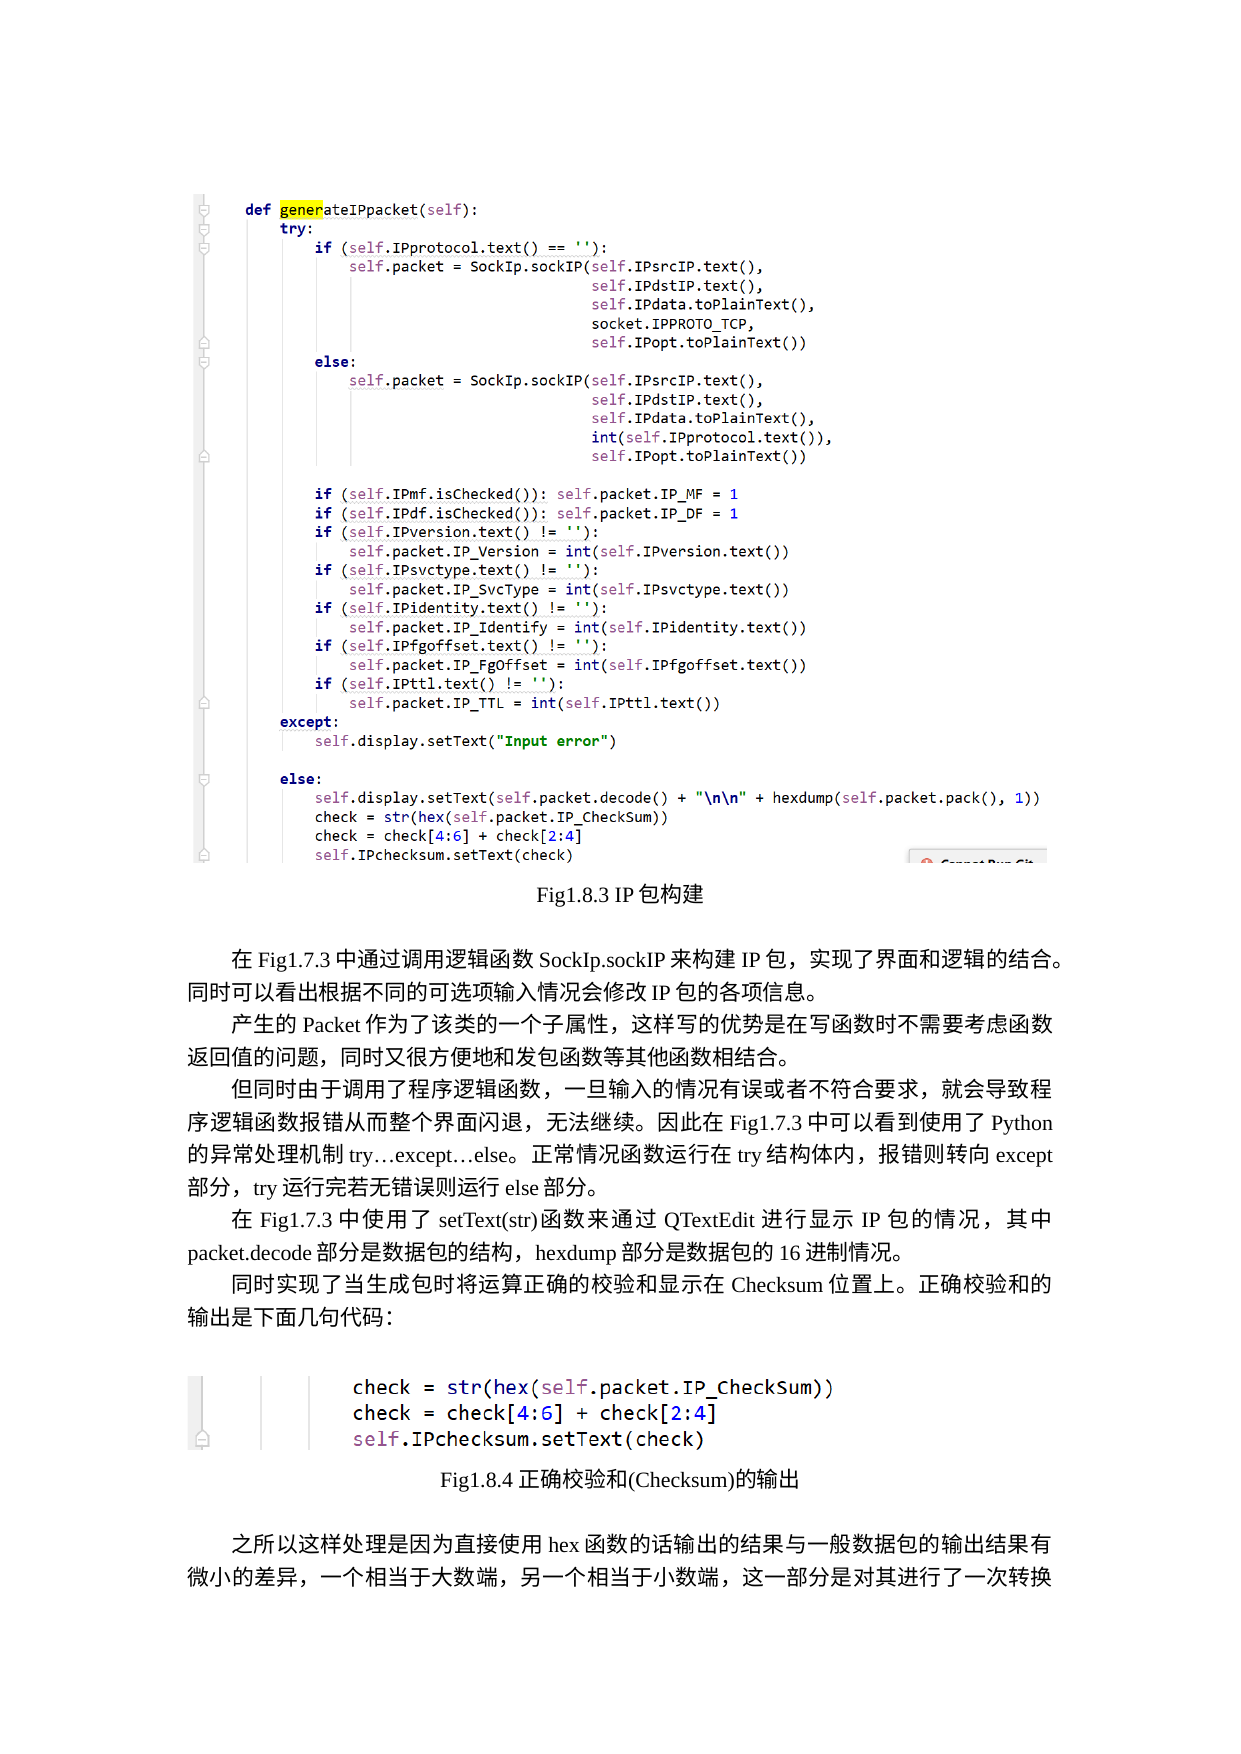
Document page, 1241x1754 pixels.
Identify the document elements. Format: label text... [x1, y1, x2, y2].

picture [187, 1376, 965, 1450]
text 但同时由于调用了程序逻辑函数，一旦输入的情况有误或者不符合要求，就会导致程序逻辑函数报错从而整个界面闪退，无法继续。因此在Fig1.7.3中可以看到使用了Python的异常处理机制try…except…else。正常情况函数运行在try结构体内，报错则转向except部分，try运行完若无错误则运行else部分。 [187, 1072, 1053, 1202]
text Fig1.8.4 正确校验和(Checksum)的输出 [187, 1462, 1053, 1494]
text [187, 1527, 1053, 1592]
text 在Fig1.7.3中使用了setText(str)函数来通过QTextEdit进行显示IP包的情况，其中packet.decode部分是数据包的结构，hexdump部分是数据包的16进制情况。 [187, 1202, 1053, 1267]
text 在Fig1.7.3中通过调用逻辑函数SockIp.sockIP来构建IP包，实现了界面和逻辑的结合。同时可以看出根据不同的可选项输入情况会修改IP包的各项信息。 [187, 942, 1053, 1007]
text 同时实现了当生成包时将运算正确的校验和显示在Checksum位置上。正确校验和的输出是下面几句代码： [187, 1267, 1053, 1332]
picture [193, 194, 1047, 863]
text 产生的Packet作为了该类的一个子属性，这样写的优势是在写函数时不需要考虑函数返回值的问题，同时又很方便地和发包函数等其他函数相结合。 [187, 1007, 1053, 1072]
